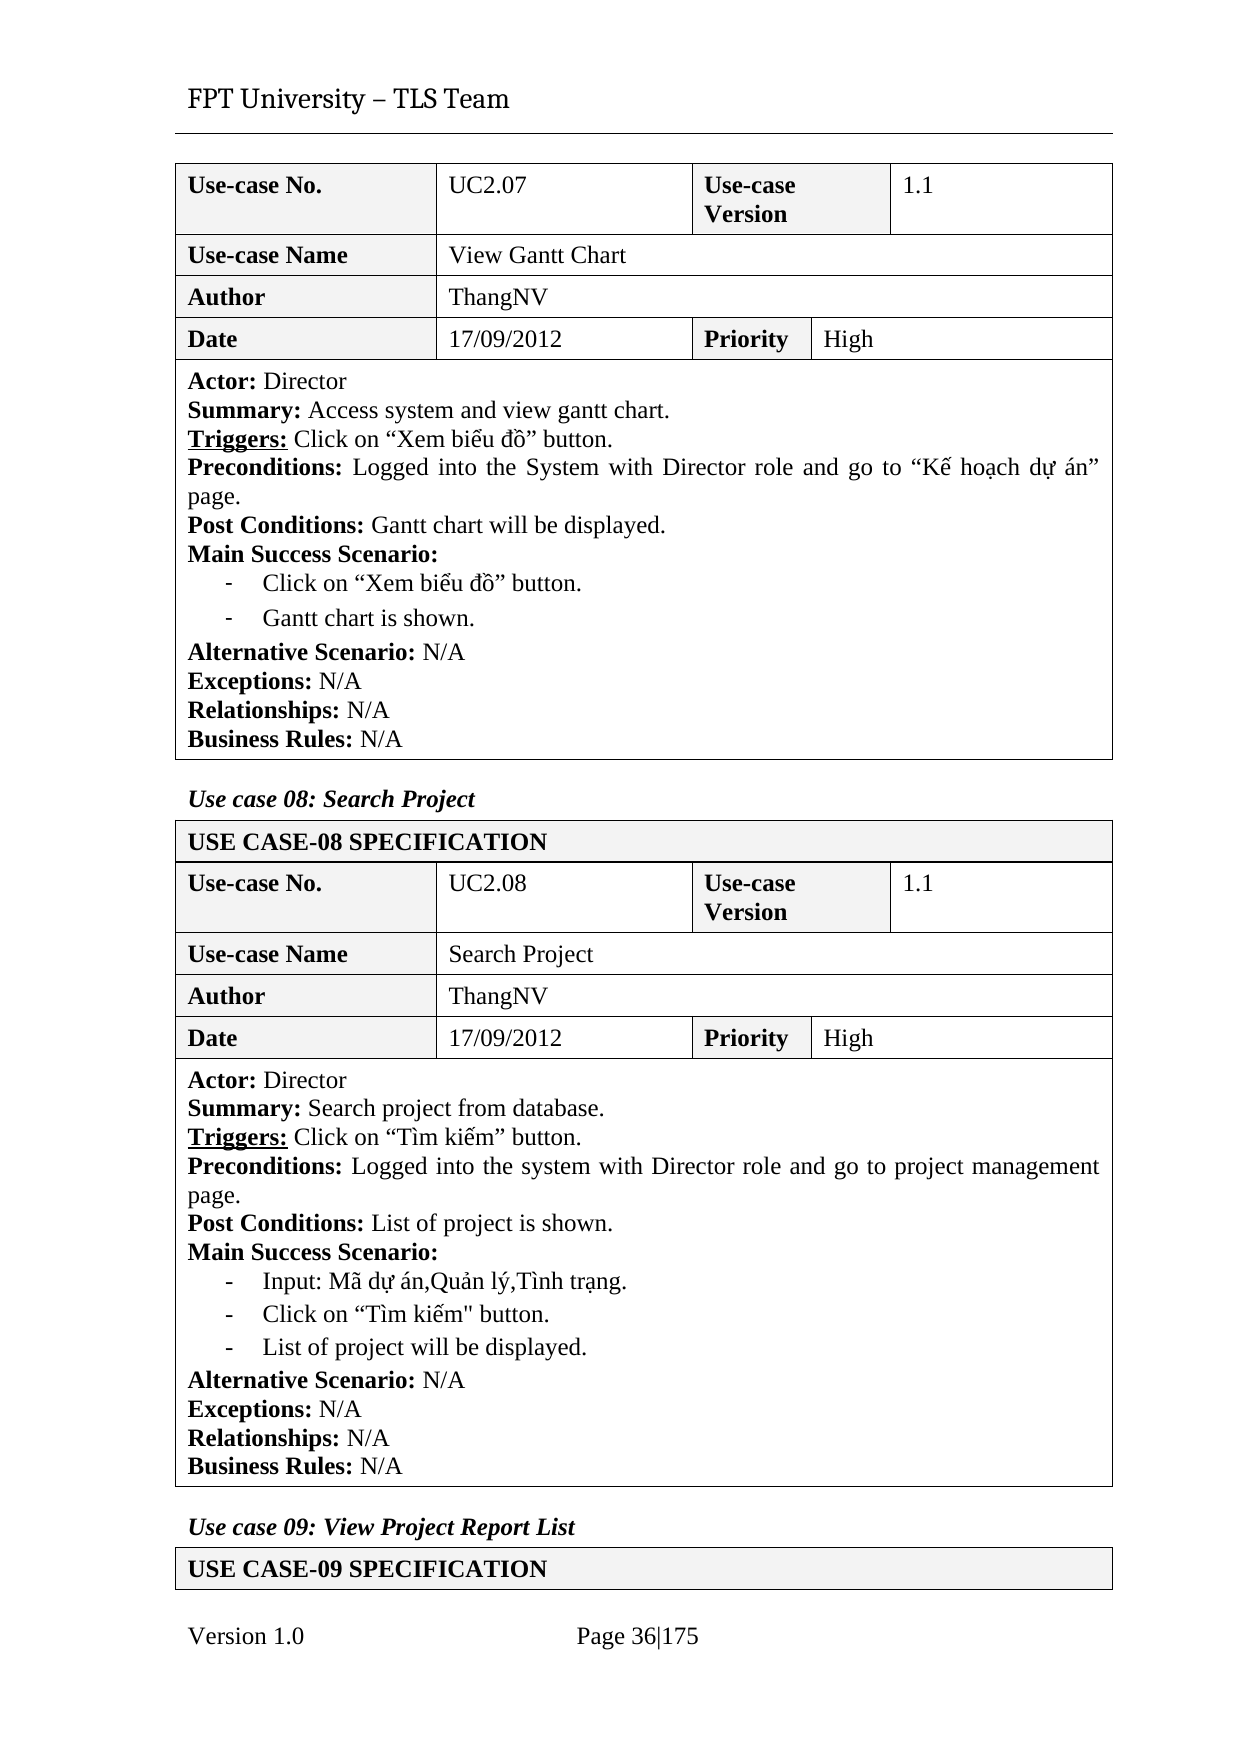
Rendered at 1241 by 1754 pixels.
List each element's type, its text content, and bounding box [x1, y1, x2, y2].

table_cell Author [176, 276, 436, 317]
table_header USE CASE-09 SPECIFICATION [176, 1548, 1112, 1589]
table_cell ThangNV [437, 276, 1112, 317]
table_cell 1.1 [891, 164, 1112, 233]
table_cell Priority [693, 318, 811, 359]
table_cell Date [176, 318, 436, 359]
table_cell UC2.08 [437, 863, 692, 932]
table_cell Use-case Name [176, 933, 436, 974]
table_cell High [812, 1017, 1112, 1058]
table_cell Actor: Director Summary: Access system and view gantt chart. Triggers: Click on “Xem biểu đồ” button. Preconditions: Logged into the System with Director role and go to “Kế hoạch dự án” page. Post Conditions: Gantt chart will be displayed. Main Success Scenario: Click on “Xem biểu đồ” button. Gantt chart is shown. Alternative Scenario: N/A Exceptions: N/A Relationships: N/A Business Rules: N/A [176, 360, 1112, 758]
table_cell ThangNV [437, 975, 1112, 1016]
table_header USE CASE-08 SPECIFICATION [176, 821, 1112, 861]
subtitle Use case 09: View Project Report List [187, 1512, 1125, 1541]
table_cell Actor: Director Summary: Search project from database. Triggers: Click on “Tìm kiếm” button. Preconditions: Logged into the system with Director role and go to project management page. Post Conditions: List of project is shown. Main Success Scenario: Input: Mã dự án,Quản lý,Tình trạng. Click on “Tìm kiếm" button. List of project will be displayed. Alternative Scenario: N/A Exceptions: N/A Relationships: N/A Business Rules: N/A [176, 1059, 1112, 1486]
table_cell Author [176, 975, 436, 1016]
table_cell Search Project [437, 933, 1112, 974]
table_cell 17/09/2012 [437, 1017, 692, 1058]
table_cell Use-case Name [176, 235, 436, 275]
table_cell Use-case No. [176, 164, 436, 233]
subtitle Use case 08: Search Project [187, 784, 1125, 813]
table_cell 1.1 [891, 863, 1112, 932]
table_cell Use-case No. [176, 863, 436, 932]
table_cell Date [176, 1017, 436, 1058]
table_cell High [812, 318, 1112, 359]
table_cell Priority [693, 1017, 811, 1058]
table_cell View Gantt Chart [437, 235, 1112, 275]
table_cell Use-case Version [693, 863, 890, 932]
table_cell Use-case Version [693, 164, 890, 233]
table_cell 17/09/2012 [437, 318, 692, 359]
table_cell UC2.07 [437, 164, 692, 233]
